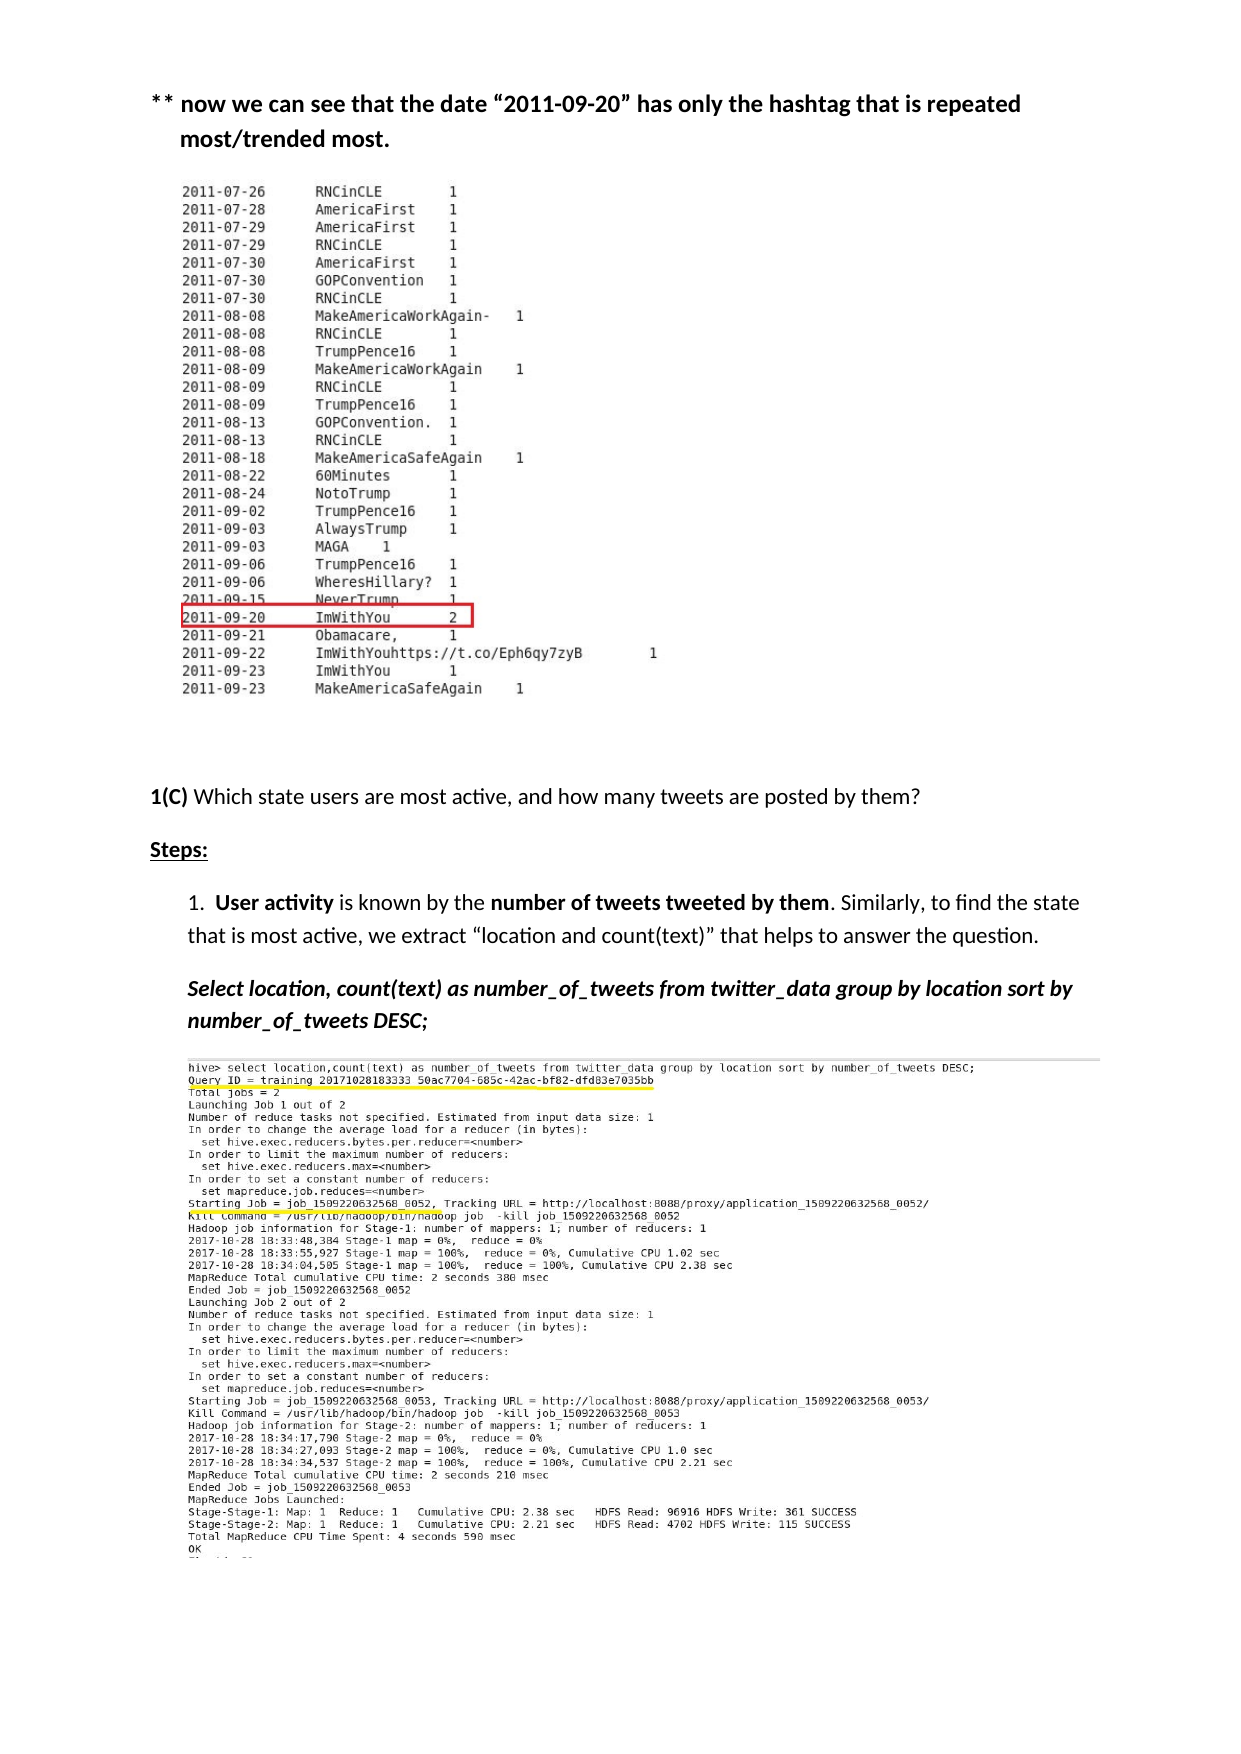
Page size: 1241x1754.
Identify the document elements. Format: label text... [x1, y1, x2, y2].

text Select location, count(text) as number_of_tweets from twitter_data group by location sort by number_of_tweets DESC; [187, 974, 1090, 1034]
picture [187, 1058, 1100, 1558]
text Steps: [150, 836, 1090, 863]
picture [181, 179, 745, 705]
text 1(C) Which state users are most active, and how many tweets are posted by them? [150, 782, 1090, 811]
text ** now we can see that the date “2011-09-20” has only the hashtag that is repeated most/trended most. [150, 89, 1090, 154]
text 1. User activity is known by the number of tweets tweeted by them. Similarly, to find the state that is most active, we extract “location and count(text)” that helps to answer the question. [187, 888, 1090, 949]
